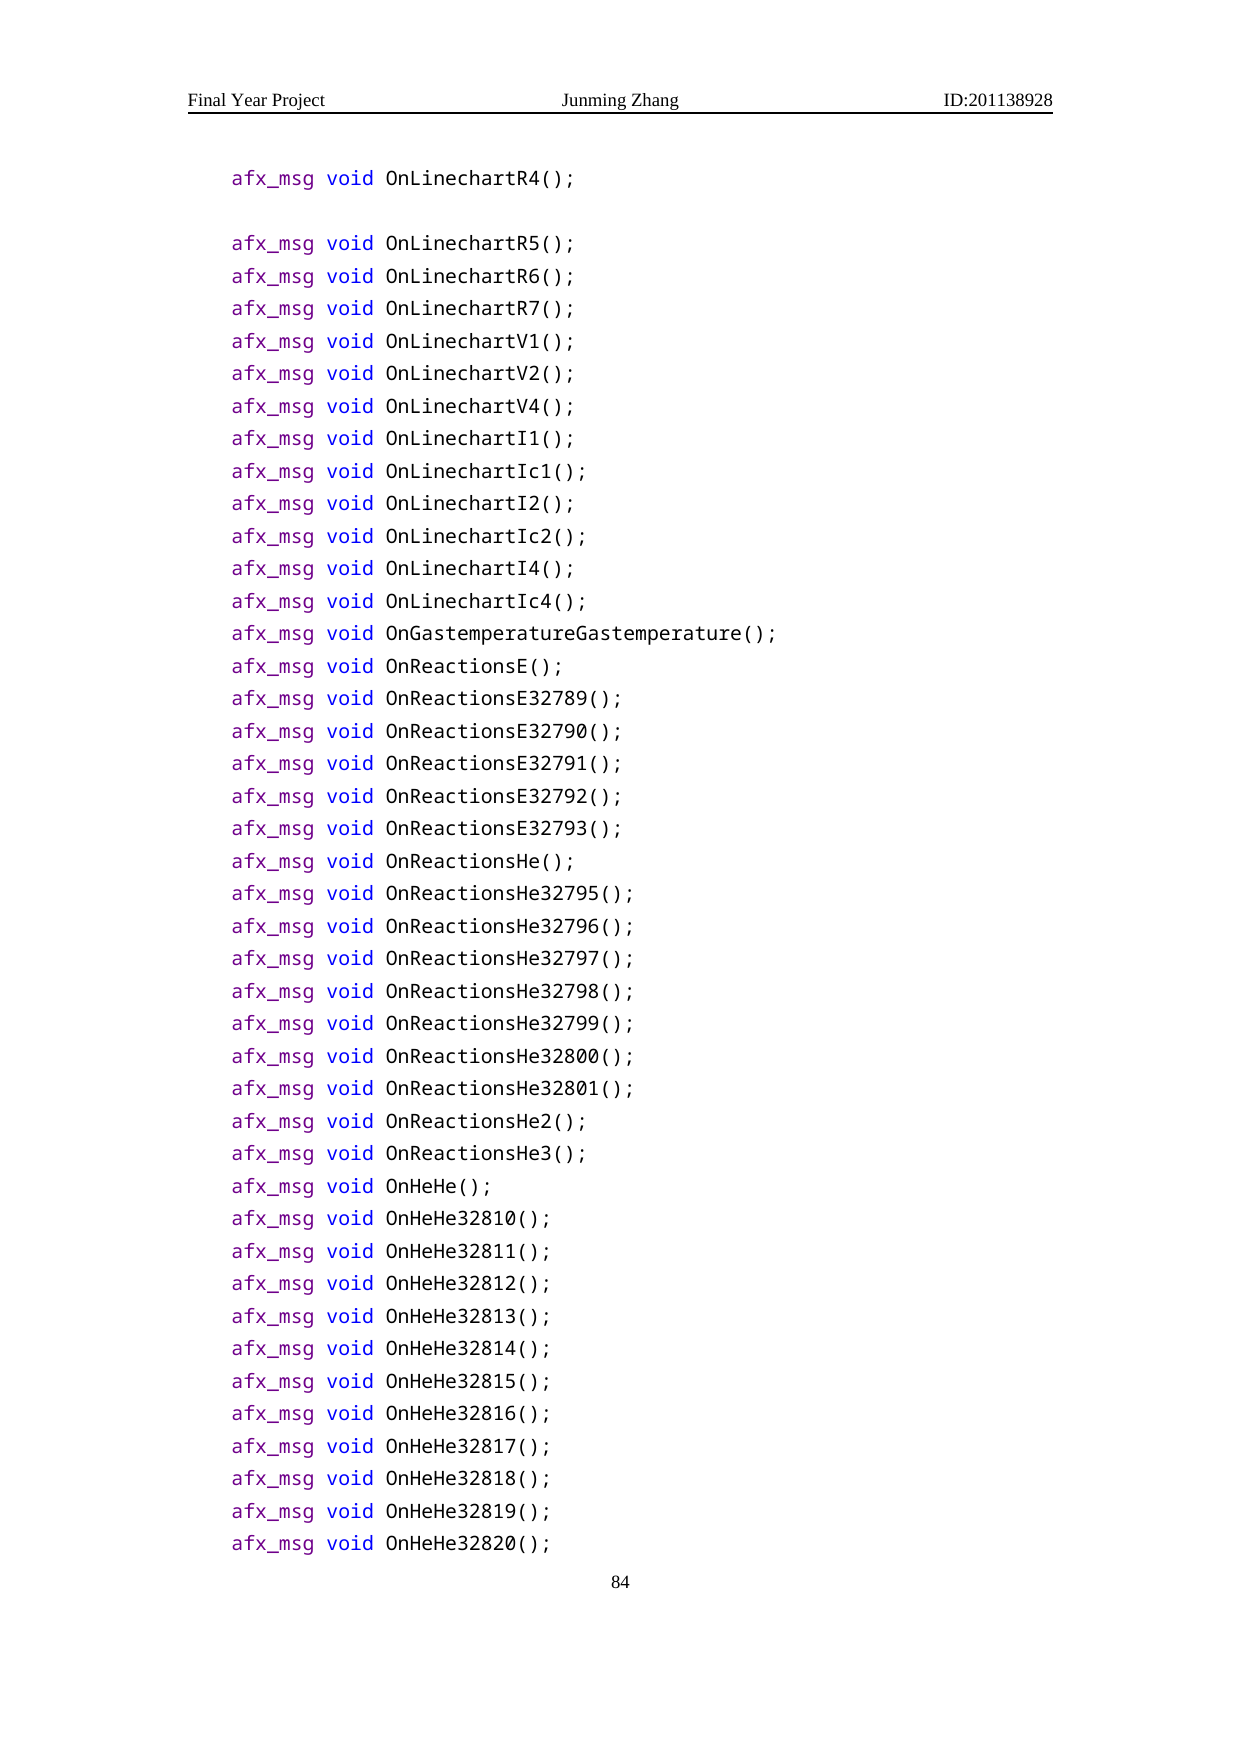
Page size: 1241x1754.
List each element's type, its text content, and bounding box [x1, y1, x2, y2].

text afx_msg void OnLinechartV1(); [187, 324, 1053, 357]
text afx_msg void OnHeHe32810(); [187, 1202, 1053, 1234]
text afx_msg void OnLinechartR5(); [187, 227, 1053, 259]
text afx_msg void OnHeHe32811(); [187, 1234, 1053, 1267]
text afx_msg void OnReactionsHe2(); [187, 1104, 1053, 1137]
text afx_msg void OnLinechartI2(); [187, 487, 1053, 519]
text afx_msg void OnReactionsHe32796(); [187, 909, 1053, 942]
text afx_msg void OnReactionsE32790(); [187, 714, 1053, 747]
text afx_msg void OnGastemperatureGastemperature(); [187, 617, 1053, 649]
text afx_msg void OnReactionsE32791(); [187, 747, 1053, 779]
text afx_msg void OnReactionsHe32798(); [187, 974, 1053, 1007]
text afx_msg void OnReactionsHe3(); [187, 1137, 1053, 1169]
text afx_msg void OnHeHe32818(); [187, 1462, 1053, 1494]
text afx_msg void OnHeHe32819(); [187, 1494, 1053, 1527]
text afx_msg void OnLinechartR7(); [187, 292, 1053, 324]
text afx_msg void OnLinechartIc1(); [187, 454, 1053, 487]
text afx_msg void OnReactionsHe(); [187, 844, 1053, 877]
text afx_msg void OnReactionsHe32797(); [187, 942, 1053, 974]
text afx_msg void OnLinechartIc2(); [187, 519, 1053, 552]
text afx_msg void OnLinechartV2(); [187, 357, 1053, 389]
text afx_msg void OnLinechartI4(); [187, 552, 1053, 584]
text afx_msg void OnHeHe32814(); [187, 1332, 1053, 1364]
text afx_msg void OnReactionsHe32801(); [187, 1072, 1053, 1104]
text afx_msg void OnHeHe32815(); [187, 1364, 1053, 1397]
text afx_msg void OnReactionsHe32795(); [187, 877, 1053, 909]
text afx_msg void OnReactionsE(); [187, 649, 1053, 682]
text afx_msg void OnHeHe32816(); [187, 1397, 1053, 1429]
text afx_msg void OnReactionsHe32799(); [187, 1007, 1053, 1039]
text afx_msg void OnReactionsE32793(); [187, 812, 1053, 844]
text afx_msg void OnHeHe(); [187, 1169, 1053, 1202]
text afx_msg void OnReactionsE32789(); [187, 682, 1053, 714]
text afx_msg void OnHeHe32817(); [187, 1429, 1053, 1462]
text afx_msg void OnLinechartV4(); [187, 389, 1053, 422]
text afx_msg void OnHeHe32820(); [187, 1527, 1053, 1559]
text afx_msg void OnHeHe32813(); [187, 1299, 1053, 1332]
text afx_msg void OnReactionsE32792(); [187, 779, 1053, 812]
text afx_msg void OnLinechartR6(); [187, 259, 1053, 292]
text afx_msg void OnLinechartIc4(); [187, 584, 1053, 617]
text afx_msg void OnLinechartI1(); [187, 422, 1053, 454]
text afx_msg void OnHeHe32812(); [187, 1267, 1053, 1299]
text afx_msg void OnLinechartR4(); [187, 162, 1053, 194]
text afx_msg void OnReactionsHe32800(); [187, 1039, 1053, 1072]
